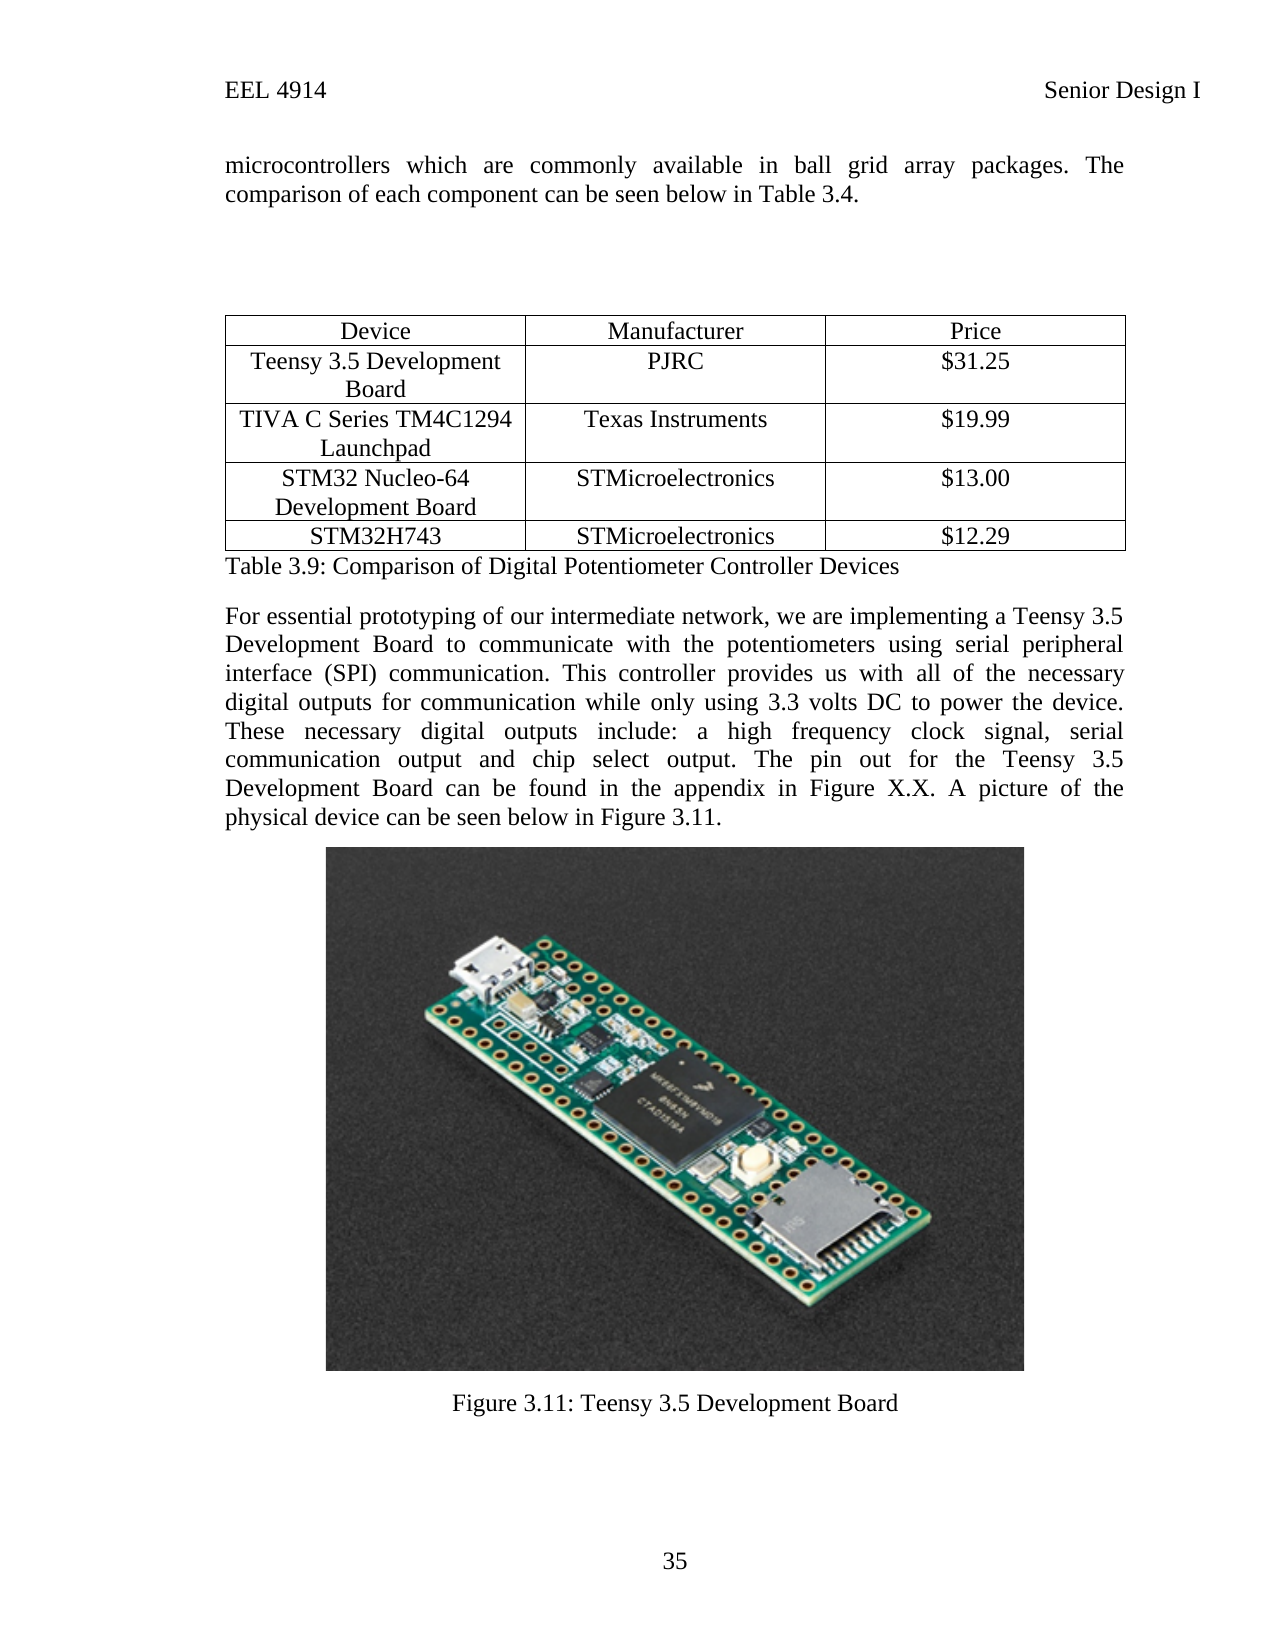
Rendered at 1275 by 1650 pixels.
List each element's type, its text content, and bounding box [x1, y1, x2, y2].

table_header Price [826, 316, 1125, 345]
table_cell STM32 Nucleo-64 Development Board [226, 463, 525, 520]
table_cell STM32H743 [226, 521, 525, 550]
table_header Device [226, 316, 525, 345]
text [225, 150, 1125, 207]
table_cell $19.99 [826, 404, 1125, 462]
table_cell $31.25 [826, 346, 1125, 403]
table_cell STMicroelectronics [526, 463, 825, 520]
table_cell Teensy 3.5 Development Board [226, 346, 525, 403]
table_cell Texas Instruments [526, 404, 825, 462]
text Figure 3.11: Teensy 3.5 Development Board [225, 1388, 1125, 1416]
picture [325, 847, 1025, 1371]
text For essential prototyping of our intermediate network, we are implementing a Teensy 3.5 Development Board to communicate with the potentiometers using serial peripheral interface (SPI) communication. This controller provides us with all of the necessary digital outputs for communication while only using 3.3 volts DC to power the device. These necessary digital outputs include: a high frequency clock signal, serial communication output and chip select output. The pin out for the Teensy 3.5 Development Board can be found in the appendix in Figure X.X. A picture of the physical device can be seen below in Figure 3.11. [225, 658, 1125, 831]
table_cell PJRC [526, 346, 825, 403]
table_cell $12.29 [826, 521, 1125, 550]
table_cell STMicroelectronics [526, 521, 825, 550]
table_cell $13.00 [826, 463, 1125, 520]
table_header Manufacturer [526, 316, 825, 345]
table_cell TIVA C Series TM4C1294 Launchpad [226, 404, 525, 462]
